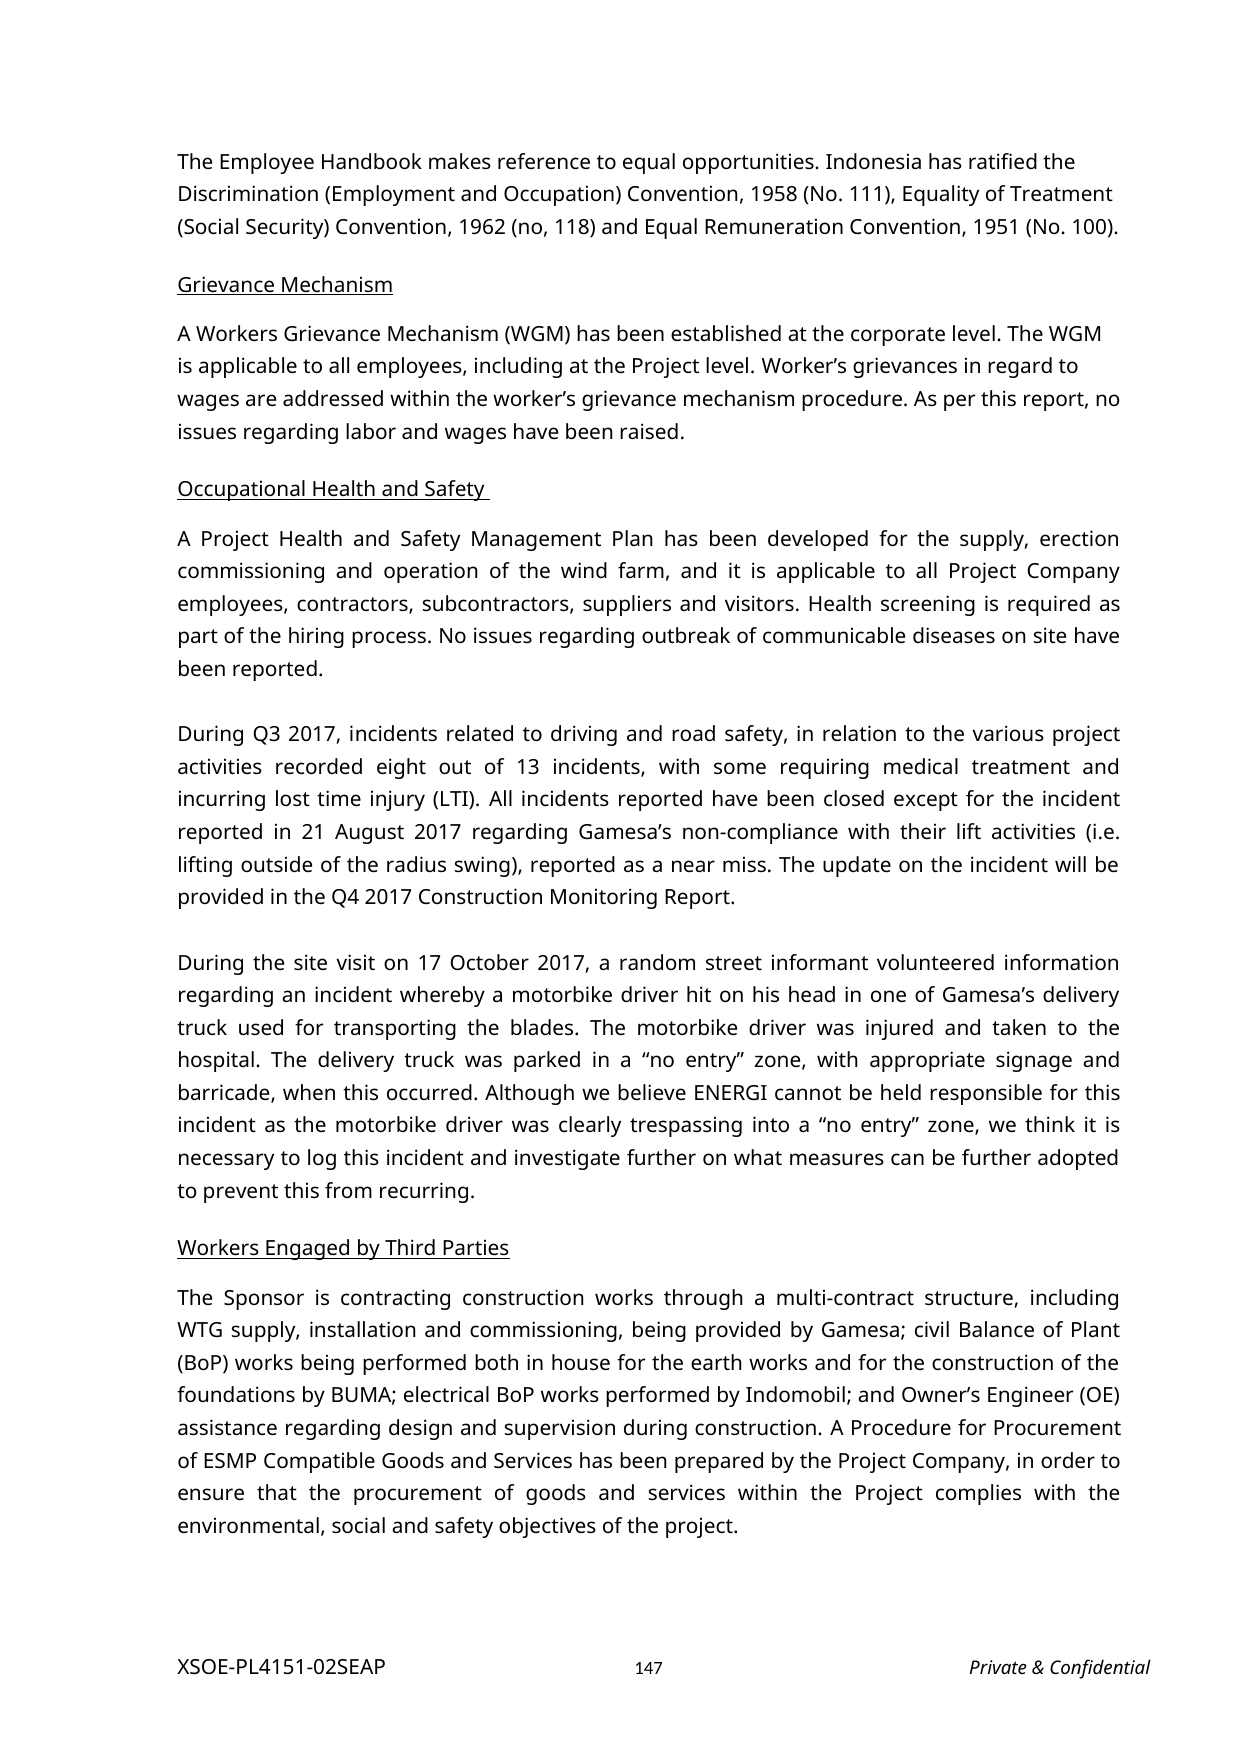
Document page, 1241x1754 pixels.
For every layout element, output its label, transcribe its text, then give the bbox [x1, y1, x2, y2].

text A Project Health and Safety Management Plan has been developed for the supply, erection commissioning and operation of the wind farm, and it is applicable to all Project Company employees, contractors, subcontractors, suppliers and visitors. Health screening is required as part of the hiring process. No issues regarding outbreak of communicable diseases on site have been reported. [177, 524, 1122, 683]
text Occupational Health and Safety [177, 474, 1122, 503]
text The Employee Handbook makes reference to equal opportunities. Indonesia has ratified the Discrimination (Employment and Occupation) Convention, 1958 (No. 111), Equality of Treatment (Social Security) Convention, 1962 (no, 118) and Equal Remuneration Convention, 1951 (No. 100). [177, 147, 1122, 241]
text Workers Engaged by Third Parties [177, 1233, 1122, 1262]
text During Q3 2017, incidents related to driving and road safety, in relation to the various project activities recorded eight out of 13 incidents, with some requiring medical treatment and incurring lost time injury (LTI). All incidents reported have been closed except for the incident reported in 21 August 2017 regarding Gamesa’s non-compliance with their lift activities (i.e. lifting outside of the radius swing), reported as a near miss. The update on the incident will be provided in the Q4 2017 Construction Monitoring Report. [177, 719, 1122, 911]
text A Workers Grievance Mechanism (WGM) has been established at the corporate level. The WGM is applicable to all employees, including at the Project level. Worker’s grievances in regard to wages are addressed within the worker’s grievance mechanism procedure. As per this report, no issues regarding labor and wages have been raised. [177, 319, 1122, 445]
text The Sponsor is contracting construction works through a multi-contract structure, including WTG supply, installation and commissioning, being provided by Gamesa; civil Balance of Plant (BoP) works being performed both in house for the earth works and for the construction of the foundations by BUMA; electrical BoP works performed by Indomobil; and Owner’s Engineer (OE) assistance regarding design and supervision during construction. A Procedure for Procurement of ESMP Compatible Goods and Services has been prepared by the Project Company, in order to ensure that the procurement of goods and services within the Project complies with the environmental, social and safety objectives of the project. [177, 1283, 1122, 1539]
text During the site visit on 17 October 2017, a random street informant volunteered information regarding an incident whereby a motorbike driver hit on his head in one of Gamesa’s delivery truck used for transporting the blades. The motorbike driver was injured and taken to the hospital. The delivery truck was parked in a “no entry” zone, with appropriate signage and barricade, when this occurred. Although we believe ENERGI cannot be held responsible for this incident as the motorbike driver was clearly trespassing into a “no entry” zone, we think it is necessary to log this incident and investigate further on what measures can be further adopted to prevent this from recurring. [177, 948, 1122, 1204]
text Grievance Mechanism [177, 270, 1122, 298]
